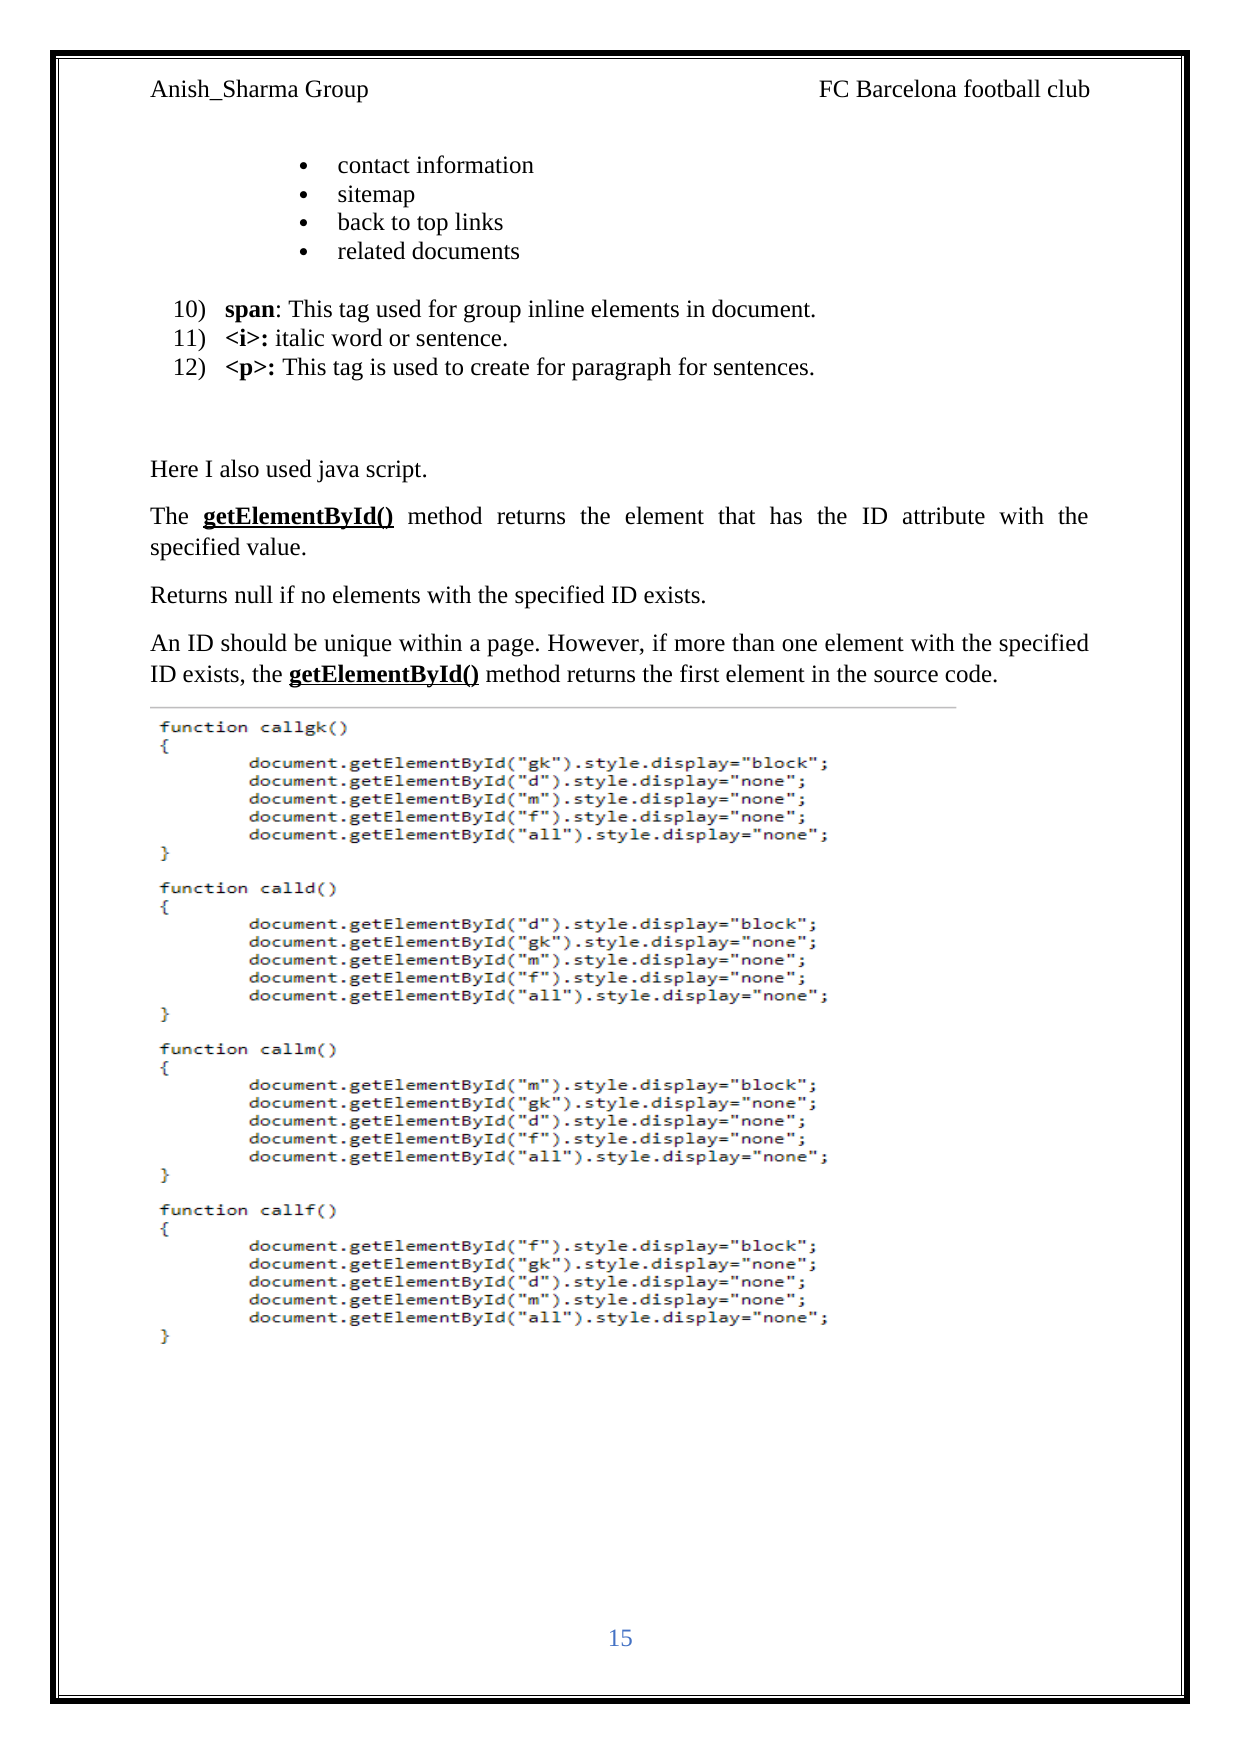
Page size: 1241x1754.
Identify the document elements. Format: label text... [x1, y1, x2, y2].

text An ID should be unique within a page. However, if more than one element with the specified ID exists, the getElementById() method returns the first element in the source code. [150, 628, 1090, 688]
text Here I also used java script. [150, 454, 1090, 482]
list related documents [300, 236, 1090, 265]
text The getElementById() method returns the element that has the ID attribute with the specified value. [150, 501, 1090, 561]
list <i>: italic word or sentence. [173, 323, 1090, 352]
list <p>: This tag is used to create for paragraph for sentences. [173, 352, 1090, 380]
list back to top links [300, 207, 1090, 236]
text Returns null if no elements with the specified ID exists. [150, 580, 1090, 609]
picture [150, 706, 957, 1394]
list sitemap [300, 179, 1090, 207]
list contact information [300, 150, 1090, 179]
list span: This tag used for group inline elements in document. [173, 294, 1090, 323]
